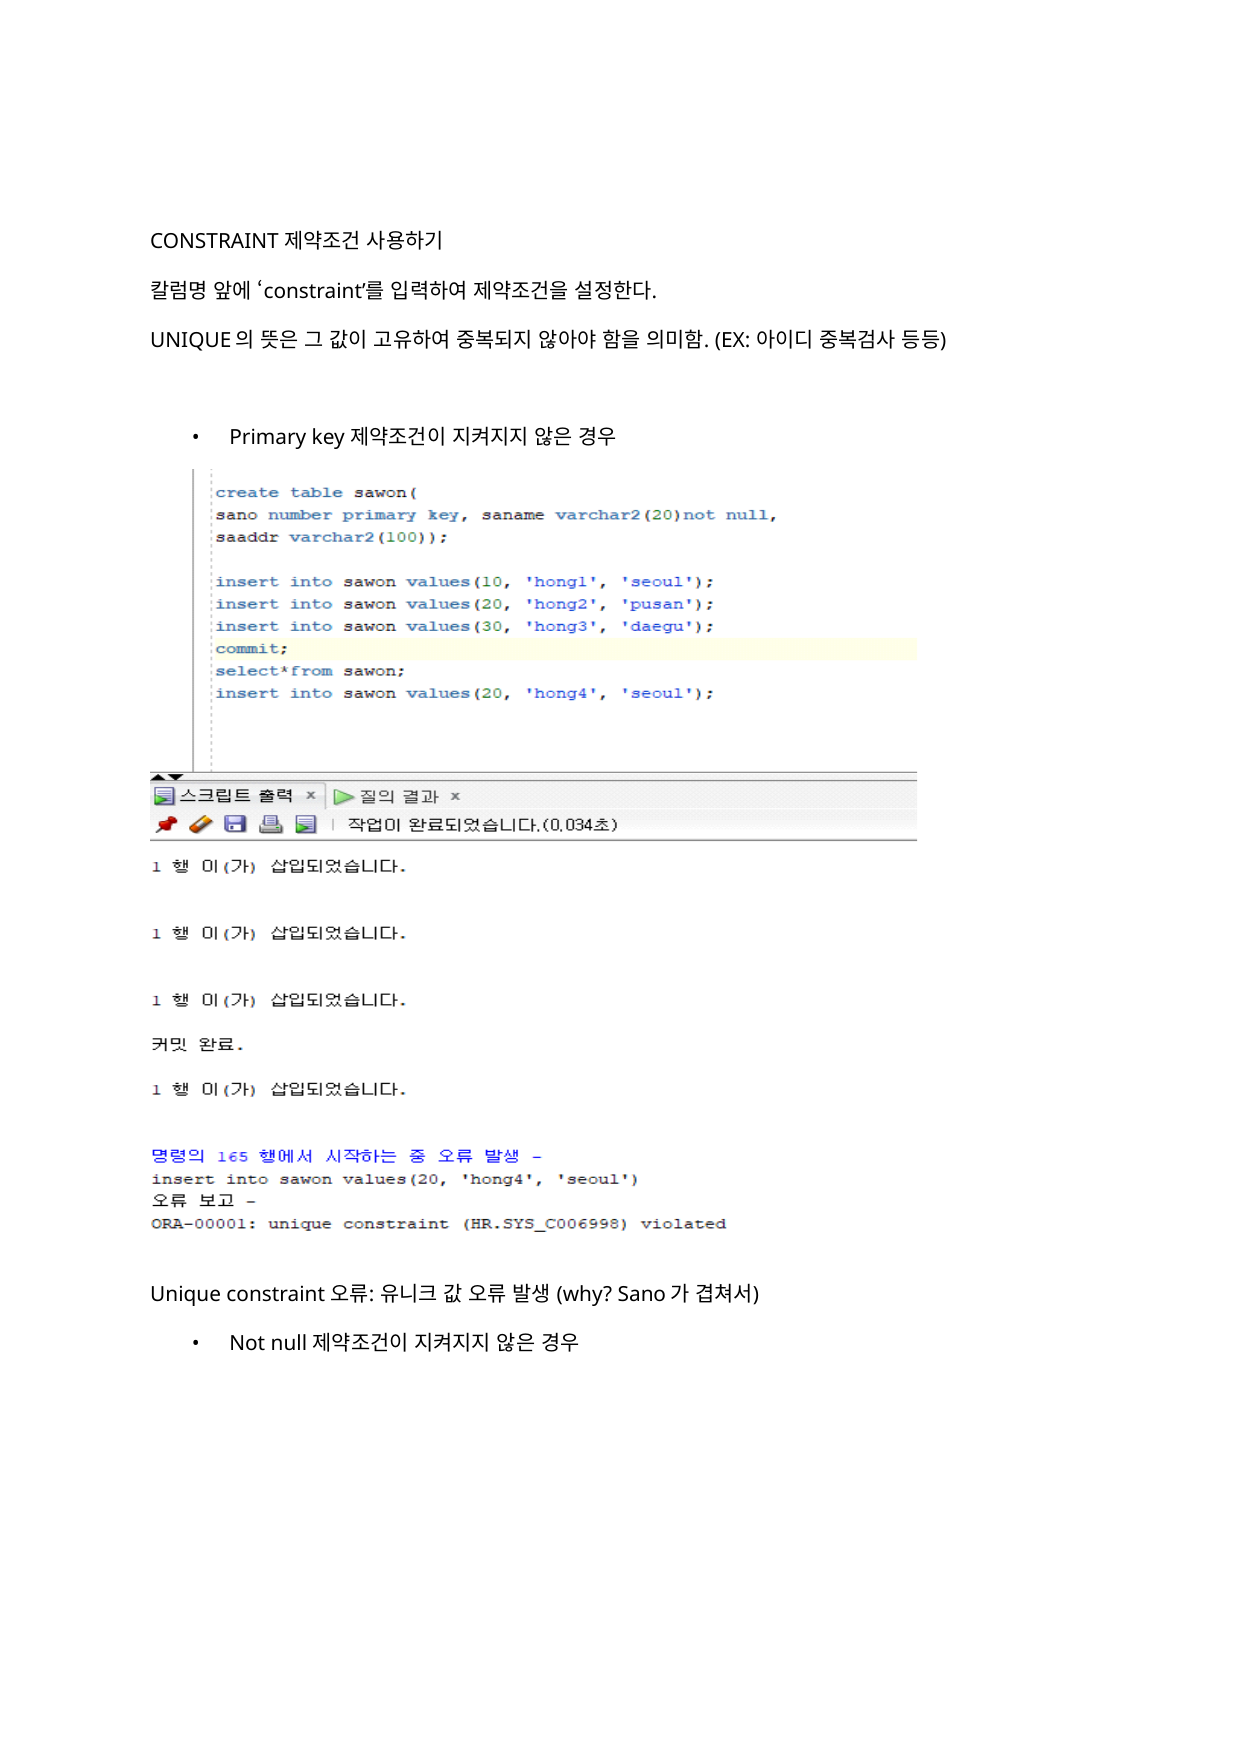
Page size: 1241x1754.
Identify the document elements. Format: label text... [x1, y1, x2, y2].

text Unique constraint 오류: 유니크 값 오류 발생 (why? Sano가 겹쳐서) [150, 1277, 1090, 1307]
text CONSTRAINT 제약조건 사용하기 [150, 224, 1090, 255]
text UNIQUE의 뜻은 그 값이 고유하여 중복되지 않아야 함을 의미함. (EX: 아이디 중복검사 등등) [150, 323, 1090, 353]
list Not null 제약조건이 지켜지지 않은 경우 [192, 1327, 1090, 1357]
list Primary key 제약조건이 지켜지지 않은 경우 [192, 420, 1090, 450]
text 칼럼명 앞에 ‘constraint’를 입력하여 제약조건을 설정한다. [150, 274, 1090, 304]
picture [150, 469, 918, 1259]
